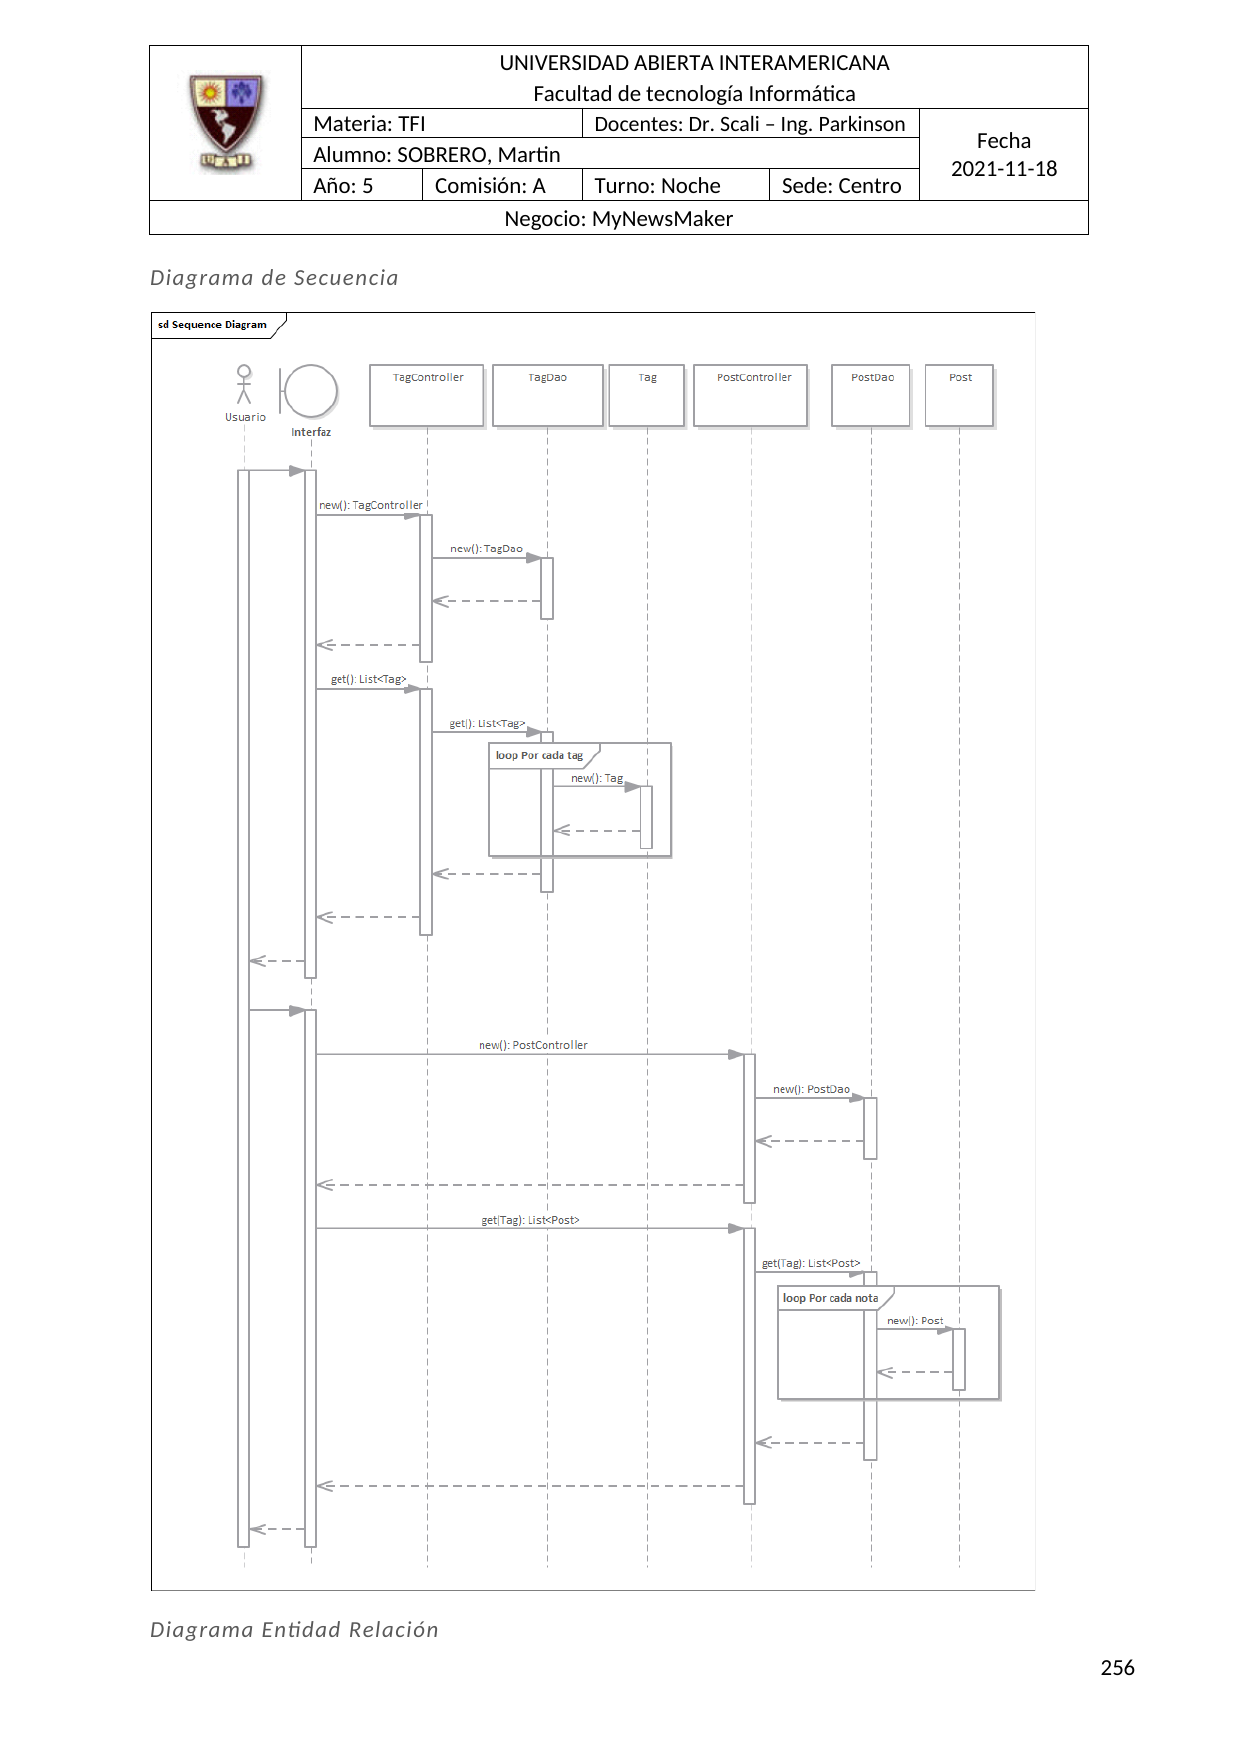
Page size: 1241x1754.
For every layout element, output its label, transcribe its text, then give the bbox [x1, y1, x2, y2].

picture [150, 311, 1036, 1591]
subtitle Diagrama de Secuencia [150, 263, 1135, 291]
picture [175, 67, 276, 180]
subtitle Diagrama Entidad Relación [150, 1615, 1135, 1643]
